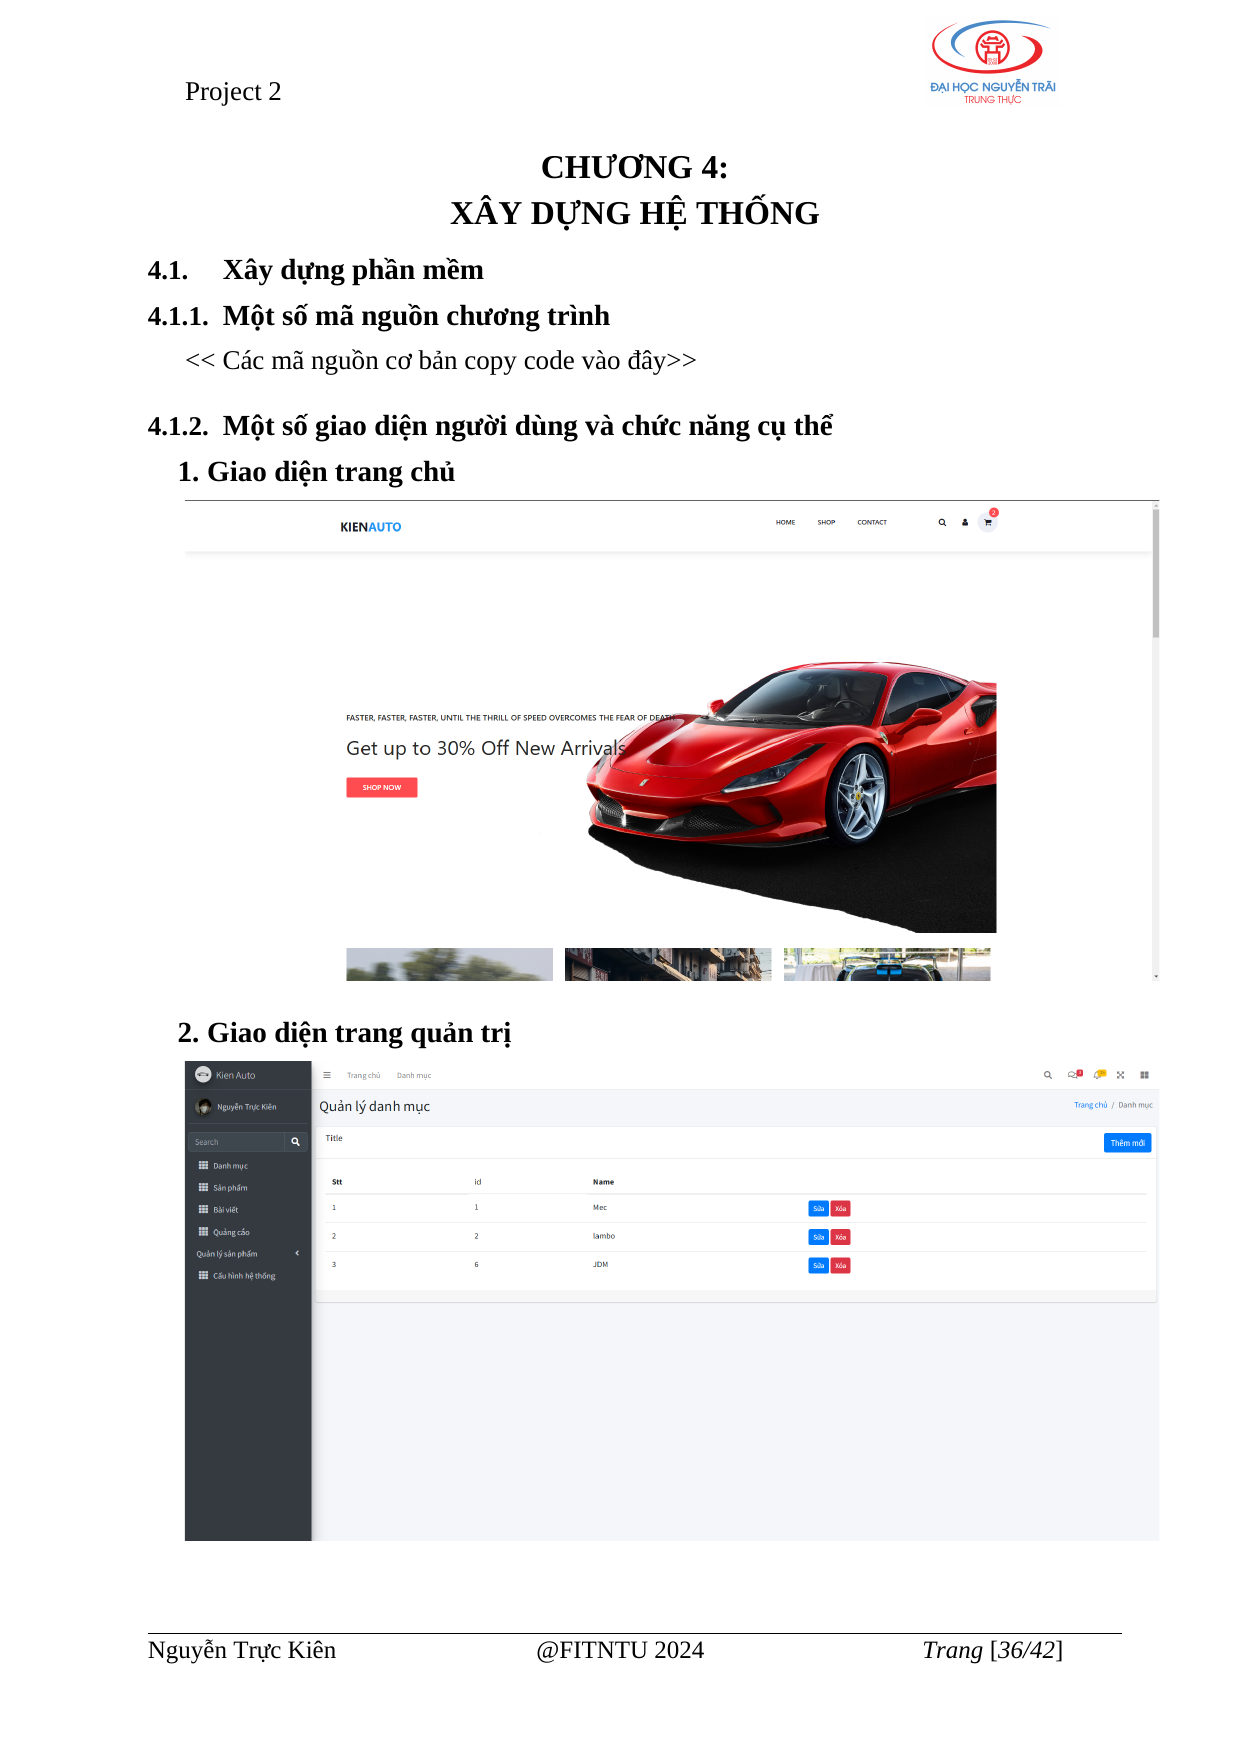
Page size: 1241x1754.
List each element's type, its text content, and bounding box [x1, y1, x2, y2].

subtitle CHƯƠNG 4: XÂY DỰNG HỆ THỐNG [148, 148, 1122, 232]
text << Các mã nguồn cơ bản copy code vào đây>> [185, 344, 1122, 375]
subtitle Giao diện trang chủ [177, 454, 1122, 488]
subtitle Một số giao diện người dùng và chức năng cụ thể [148, 408, 1122, 442]
subtitle Xây dựng phần mềm [148, 252, 1122, 286]
picture [184, 500, 1160, 981]
picture [923, 15, 1062, 108]
subtitle Một số mã nguồn chương trình [148, 298, 1122, 332]
subtitle Giao diện trang quản trị [177, 1015, 1122, 1048]
picture [184, 1061, 1160, 1541]
